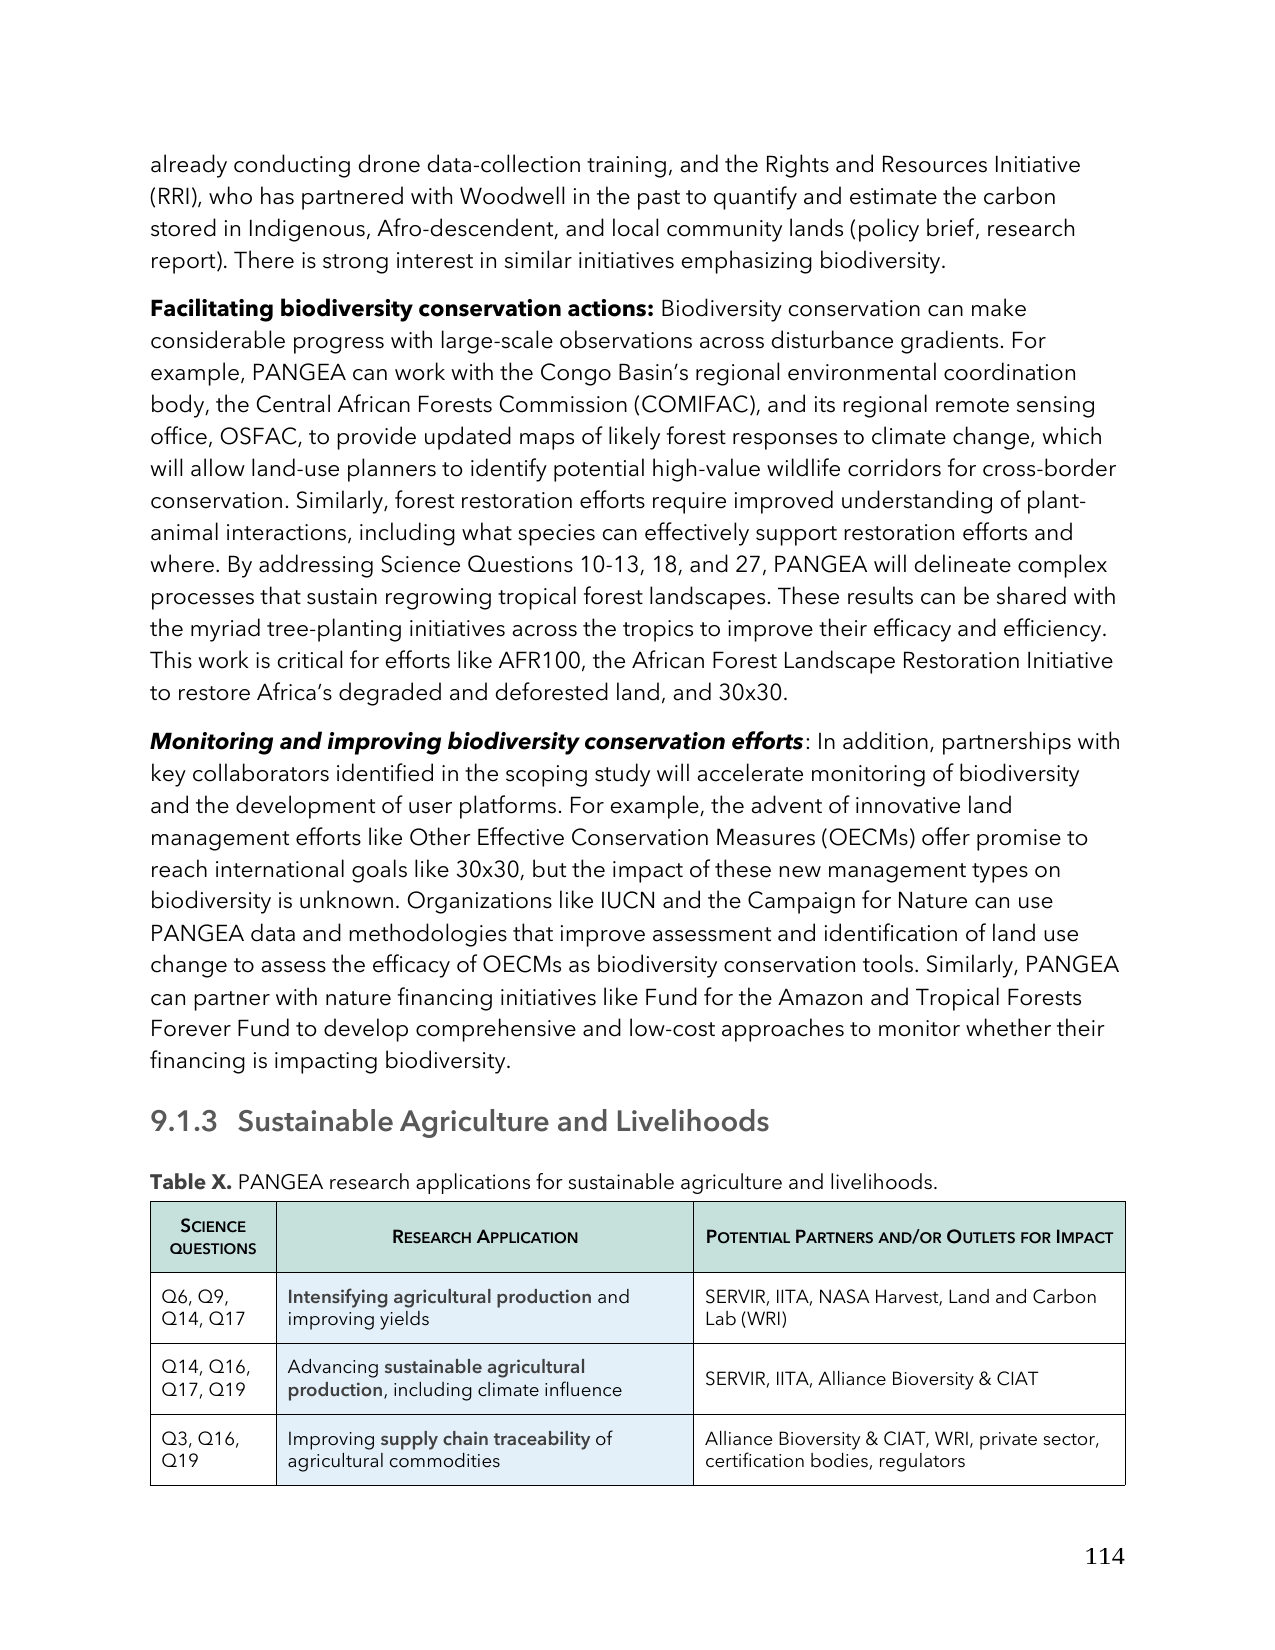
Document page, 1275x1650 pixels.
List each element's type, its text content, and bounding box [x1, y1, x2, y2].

text Monitoring and improving biodiversity conservation efforts: In addition, partnerships with key collaborators identified in the scoping study will accelerate monitoring of biodiversity and the development of user platforms. For example, the advent of innovative land management efforts like Other Effective Conservation Measures (OECMs) offer promise to reach international goals like 30x30, but the impact of these new management types on biodiversity is unknown. Organizations like IUCN and the Campaign for Nature can use PANGEA data and methodologies that improve assessment and identification of land use change to assess the efficacy of OECMs as biodiversity conservation tools. Similarly, PANGEA can partner with nature financing initiatives like Fund for the Amazon and Tropical Forests Forever Fund to develop comprehensive and low-cost approaches to monitor whether their financing is impacting biodiversity. [150, 727, 1125, 1074]
table_header Research Application [277, 1202, 693, 1272]
text Table X. PANGEA research applications for sustainable agriculture and livelihoods. [150, 1169, 1125, 1195]
table_cell Alliance Bioversity & CIAT, WRI, private sector, certification bodies, regulators [694, 1415, 1125, 1485]
table_cell Q3, Q16, Q19 [151, 1415, 276, 1485]
table_cell Improving supply chain traceability of agricultural commodities [277, 1415, 693, 1485]
table_header Science questions [151, 1202, 276, 1272]
table_cell Q6, Q9, Q14, Q17 [151, 1273, 276, 1343]
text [150, 150, 1125, 274]
table_cell Advancing sustainable agricultural production, including climate influence [277, 1344, 693, 1414]
table_header Potential Partners and/or Outlets for Impact [694, 1202, 1125, 1272]
subtitle Sustainable Agriculture and Livelihoods [150, 1104, 1125, 1139]
table_cell SERVIR, IITA, NASA Harvest, Land and Carbon Lab (WRI) [694, 1273, 1125, 1343]
table_cell SERVIR, IITA, Alliance Bioversity & CIAT [694, 1344, 1125, 1414]
table_cell Intensifying agricultural production and improving yields [277, 1273, 693, 1343]
text Facilitating biodiversity conservation actions: Biodiversity conservation can make considerable progress with large-scale observations across disturbance gradients. For example, PANGEA can work with the Congo Basin’s regional environmental coordination body, the Central African Forests Commission (COMIFAC), and its regional remote sensing office, OSFAC, to provide updated maps of likely forest responses to climate change, which will allow land-use planners to identify potential high-value wildlife corridors for cross-border conservation. Similarly, forest restoration efforts require improved understanding of plant-animal interactions, including what species can effectively support restoration efforts and where. By addressing Science Questions 10-13, 18, and 27, PANGEA will delineate complex processes that sustain regrowing tropical forest landscapes. These results can be shared with the myriad tree-planting initiatives across the tropics to improve their efficacy and efficiency. This work is critical for efforts like AFR100, the African Forest Landscape Restoration Initiative to restore Africa’s degraded and deforested land, and 30x30. [150, 294, 1125, 706]
table_cell Q14, Q16, Q17, Q19 [151, 1344, 276, 1414]
